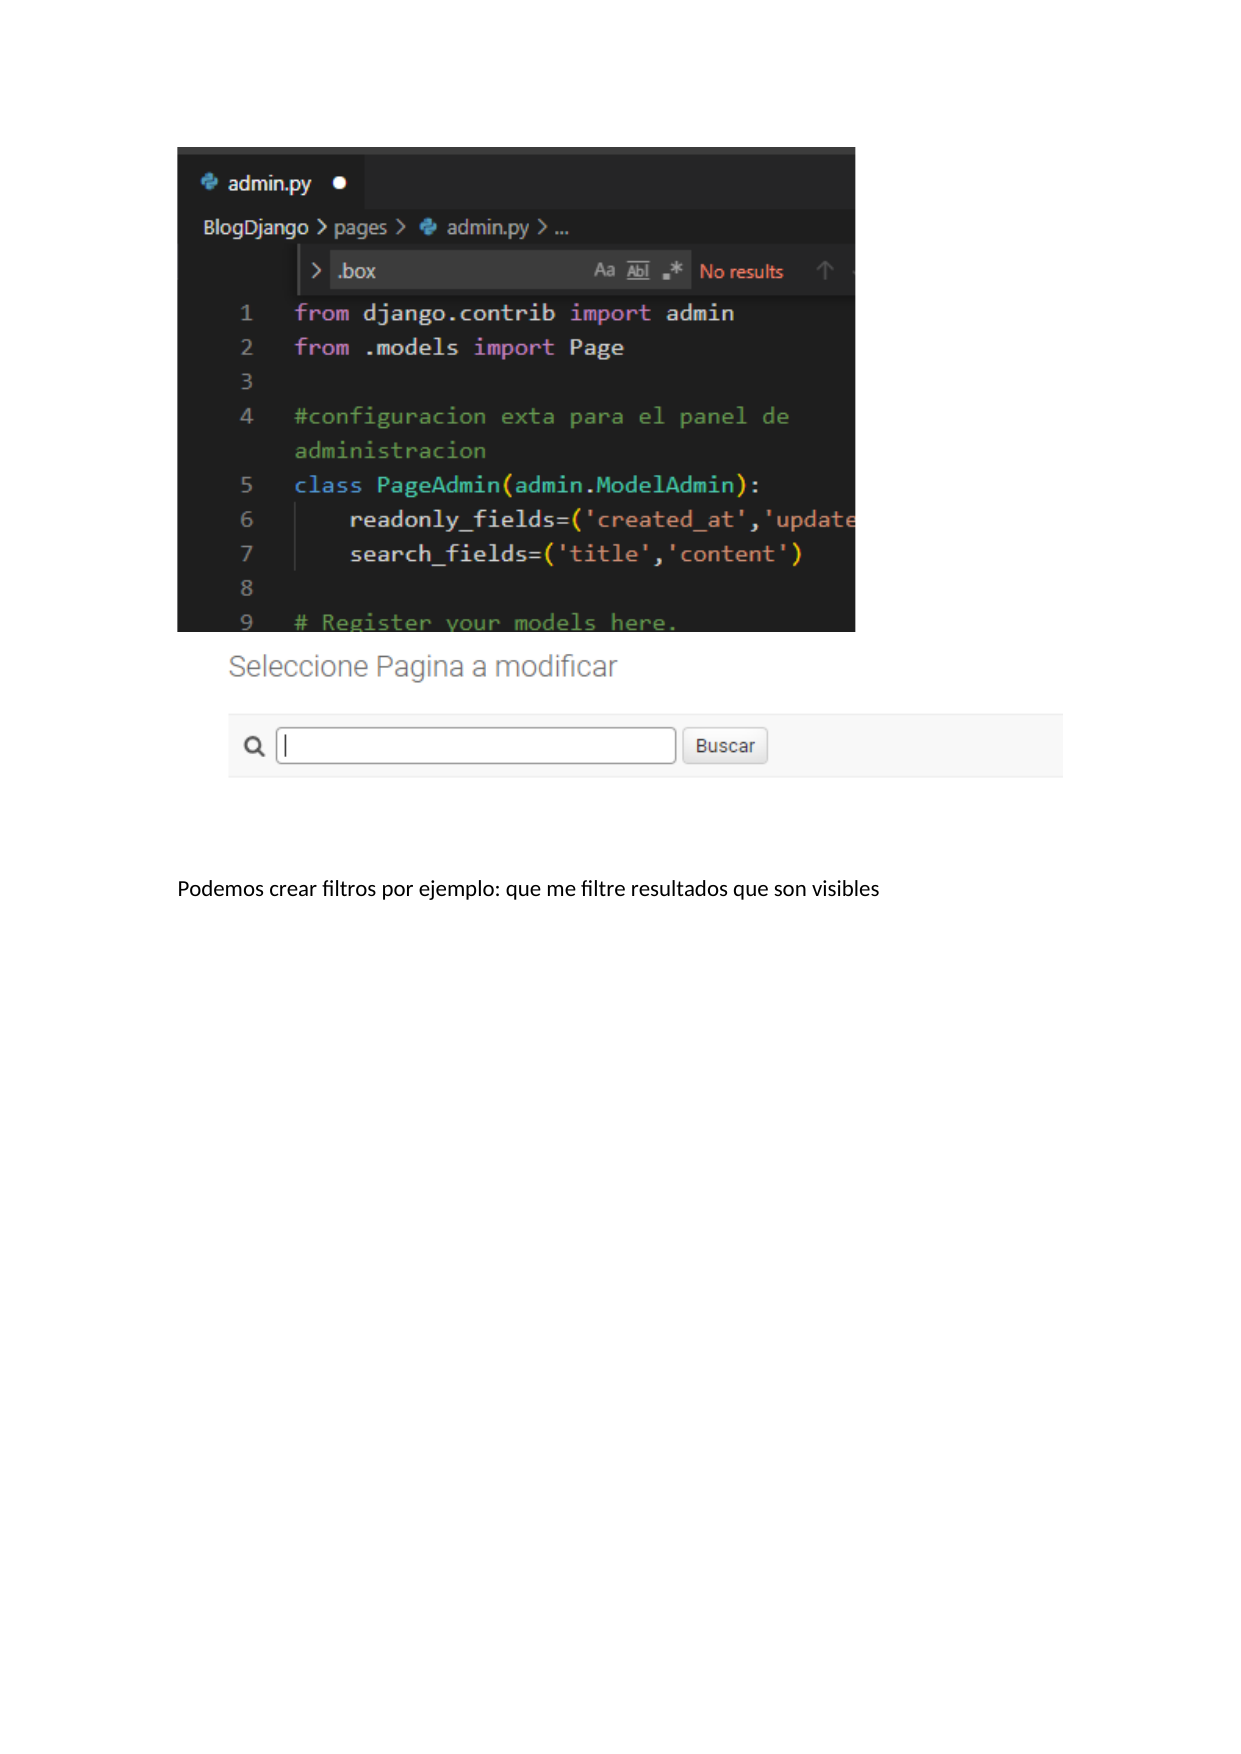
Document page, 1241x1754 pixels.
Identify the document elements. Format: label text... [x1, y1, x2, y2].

picture [177, 651, 1063, 809]
picture [177, 147, 856, 632]
text Podemos crear filtros por ejemplo: que me filtre resultados que son visibles [177, 874, 1063, 903]
